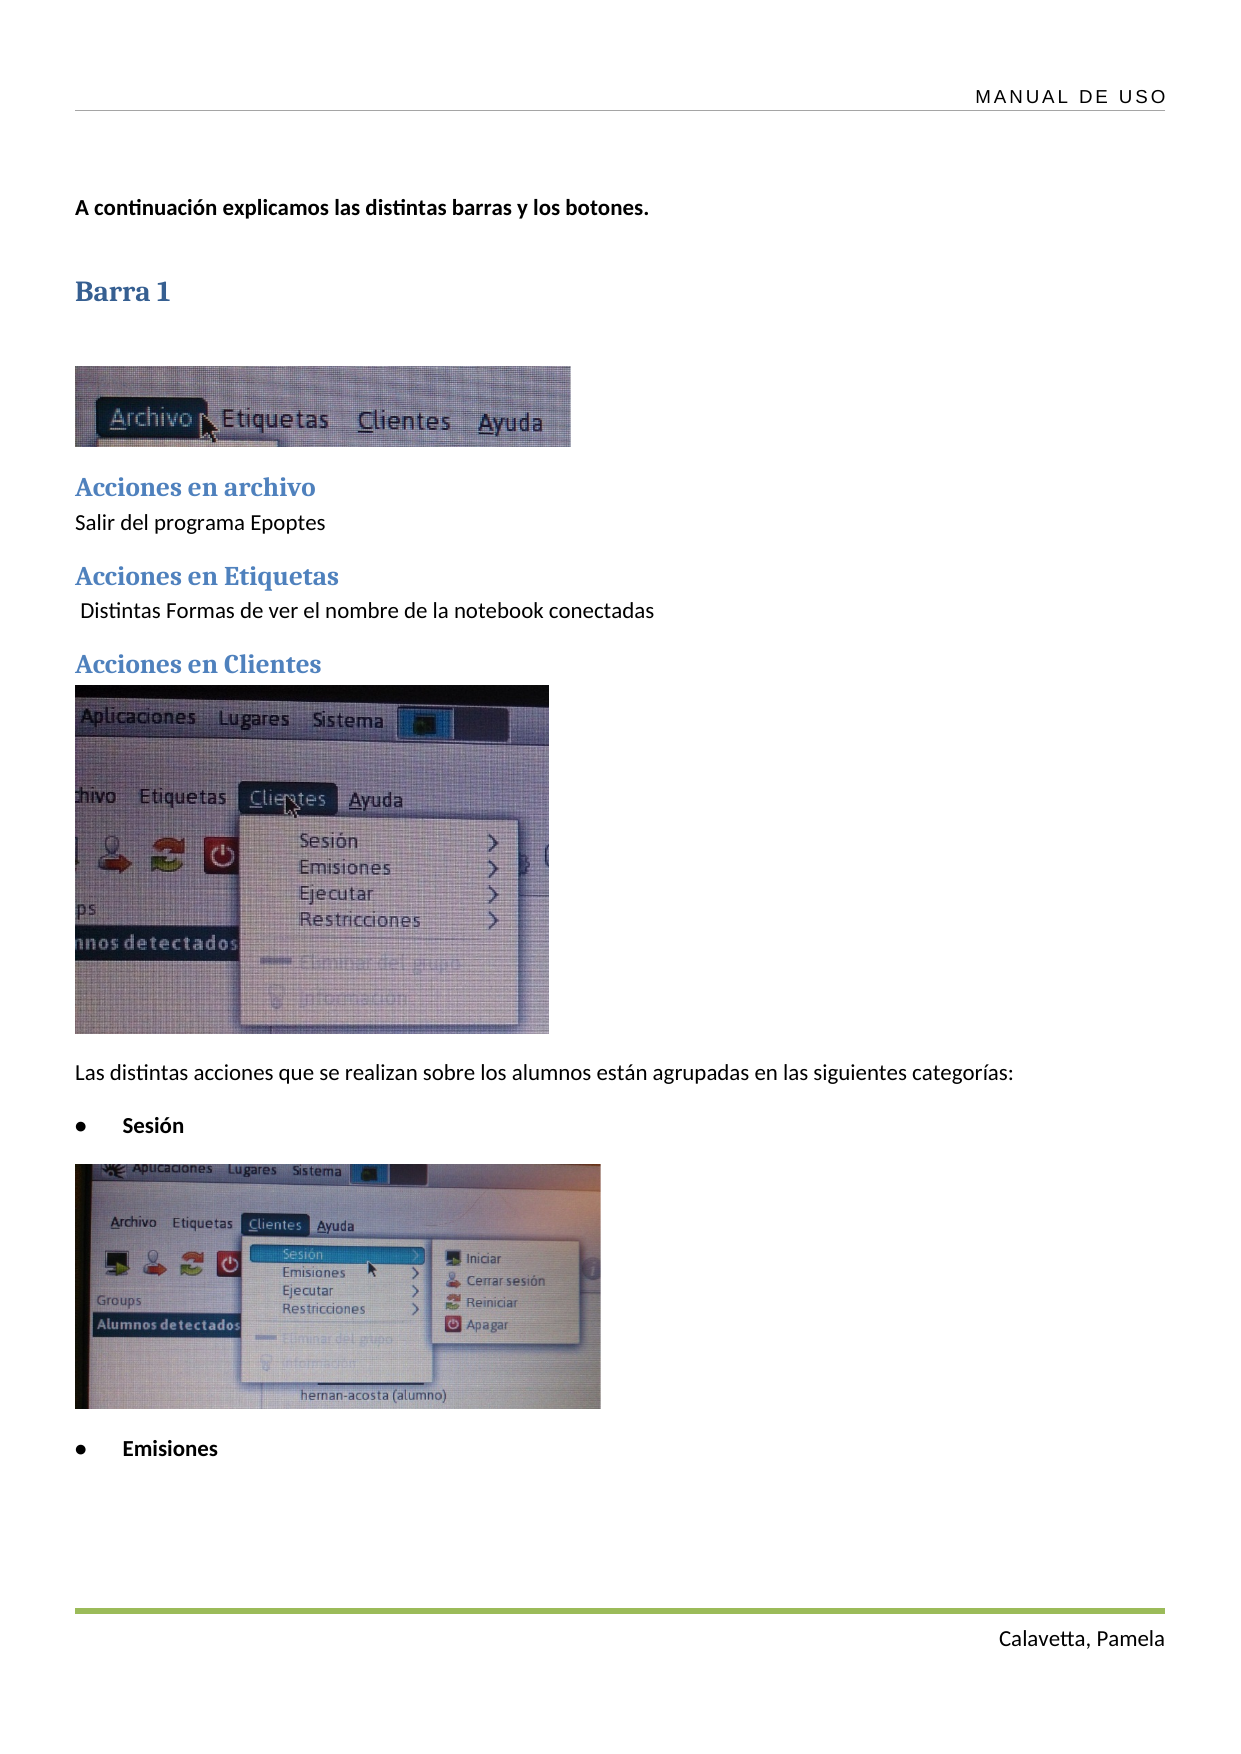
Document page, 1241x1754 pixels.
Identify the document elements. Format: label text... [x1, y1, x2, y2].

text Distintas Formas de ver el nombre de la notebook conectadas [75, 596, 1165, 624]
text Salir del programa Epoptes [75, 508, 1165, 536]
subtitle Acciones en Etiquetas [75, 561, 1165, 592]
picture [75, 1164, 601, 1409]
picture [75, 366, 571, 447]
picture [75, 685, 549, 1034]
text • Emisiones [75, 1434, 1165, 1462]
subtitle Barra 1 [75, 275, 1165, 308]
subtitle Acciones en archivo [75, 472, 1165, 503]
text • Sesión [75, 1111, 1165, 1139]
subtitle Acciones en Clientes [75, 649, 1165, 681]
text Las distintas acciones que se realizan sobre los alumnos están agrupadas en las siguientes categorías: [75, 1058, 1165, 1086]
text A continuación explicamos las distintas barras y los botones. [75, 193, 1165, 221]
